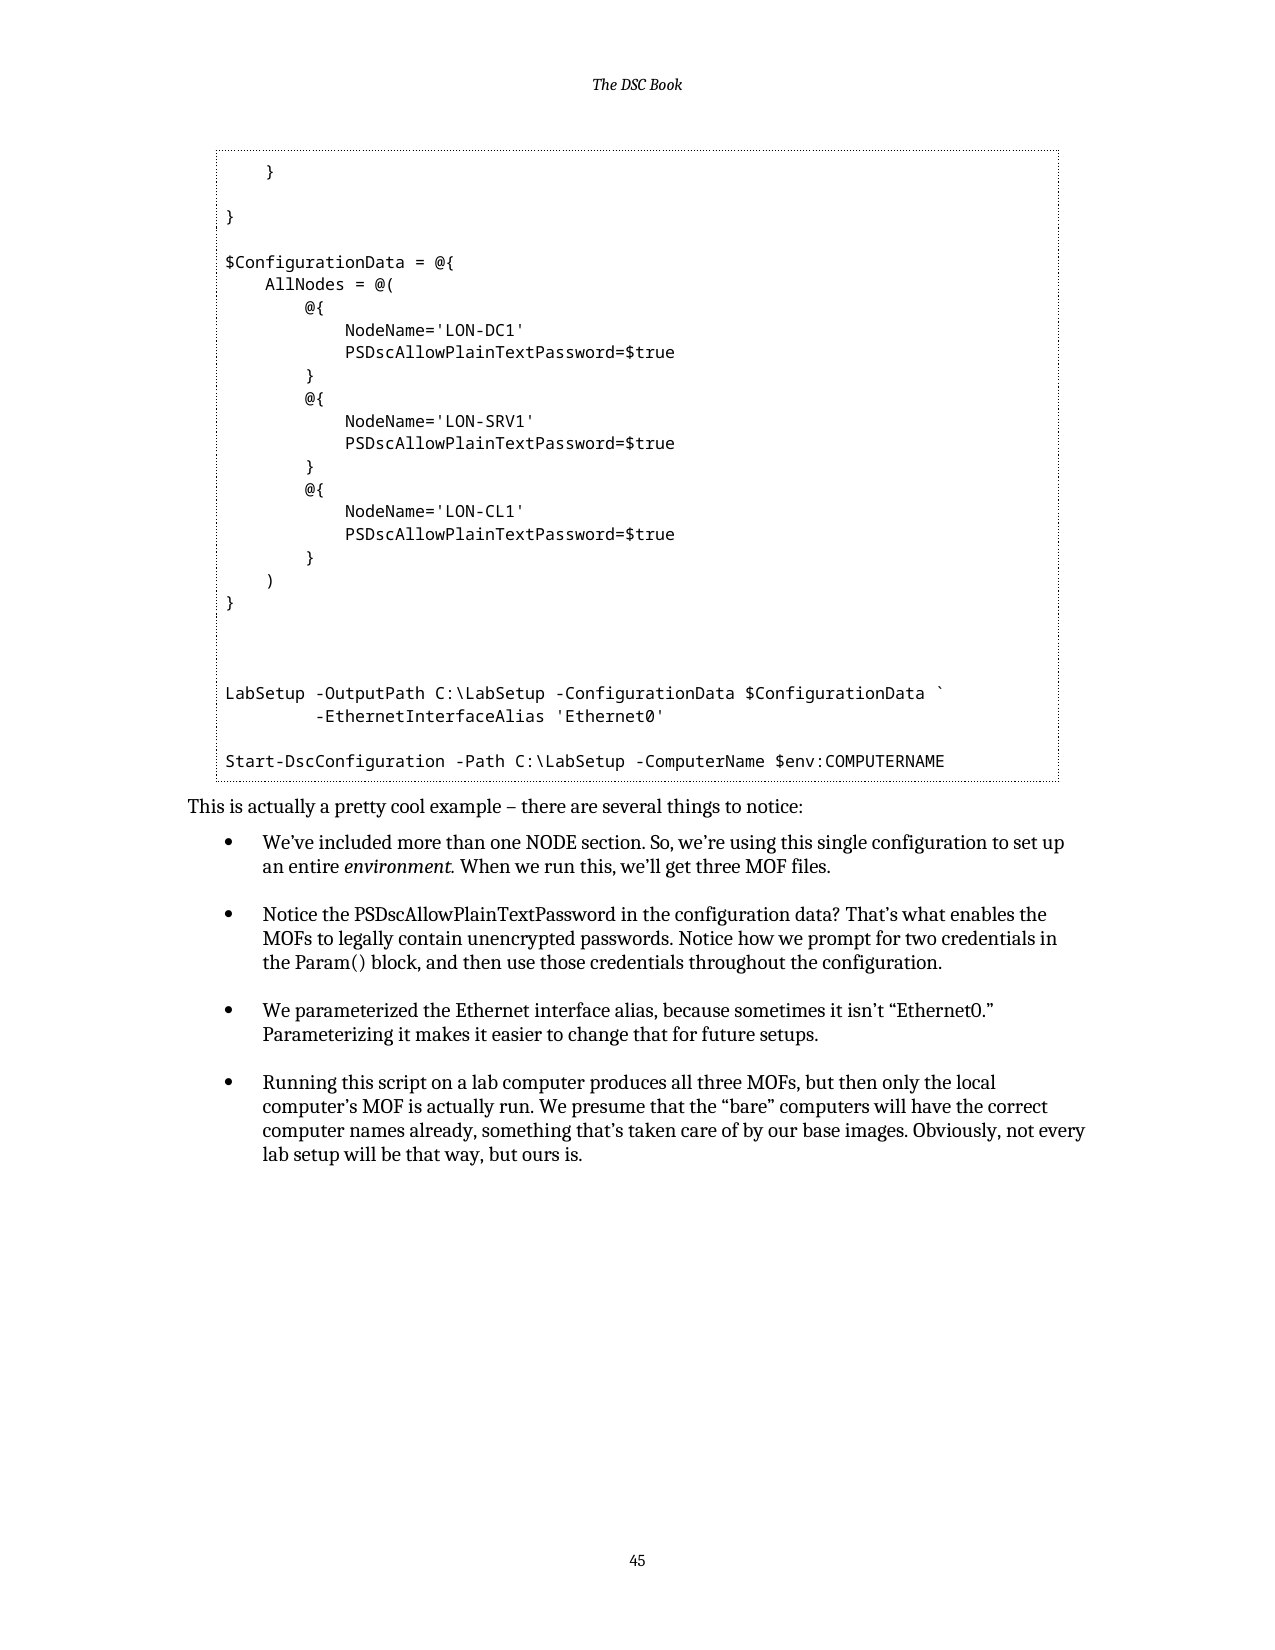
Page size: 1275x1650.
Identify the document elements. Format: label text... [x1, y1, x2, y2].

list Notice the PSDscAllowPlainTextPassword in the configuration data? That’s what enables the MOFs to legally contain unencrypted passwords. Notice how we prompt for two credentials in the Param() block, and then use those credentials throughout the configuration. [225, 903, 1087, 998]
text } [216, 445, 1059, 468]
text AllNodes = @( [216, 263, 1059, 286]
text PSDscAllowPlainTextPassword=$true [216, 513, 1059, 536]
list We parameterized the Ethernet interface alias, because sometimes it isn’t “Ethernet0.” Parameterizing it makes it easier to change that for future setups. [225, 998, 1087, 1070]
text @{ [216, 286, 1059, 309]
text Start-DscConfiguration -Path C:\LabSetup -ComputerName $env:COMPUTERNAME [216, 740, 1059, 782]
text $ConfigurationData = @{ [216, 241, 1059, 263]
text @{ [216, 377, 1059, 400]
text PSDscAllowPlainTextPassword=$true [216, 422, 1059, 445]
text This is actually a pretty cool example – there are several things to notice: [187, 794, 1087, 818]
list We’ve included more than one NODE section. So, we’re using this single configuration to set up an entire environment. When we run this, we’ll get three MOF files. [225, 831, 1087, 903]
text @{ [216, 468, 1059, 491]
text } [216, 581, 1059, 613]
text PSDscAllowPlainTextPassword=$true [216, 332, 1059, 354]
text } [216, 354, 1059, 377]
text -EthernetInterfaceAlias 'Ethernet0' [216, 695, 1059, 727]
text NodeName='LON-DC1' [216, 309, 1059, 332]
list Running this script on a lab computer produces all three MOFs, but then only the local computer’s MOF is actually run. We presume that the “bare” computers will have the correct computer names already, something that’s taken care of by our base images. Obviously, not every lab setup will be that way, but ours is. [225, 1070, 1087, 1166]
text } [216, 150, 1059, 182]
text NodeName='LON-CL1' [216, 491, 1059, 513]
text NodeName='LON-SRV1' [216, 400, 1059, 422]
text } [216, 195, 1059, 227]
text ) [216, 559, 1059, 581]
text } [216, 536, 1059, 559]
text LabSetup -OutputPath C:\LabSetup -ConfigurationData $ConfigurationData ` [216, 672, 1059, 695]
